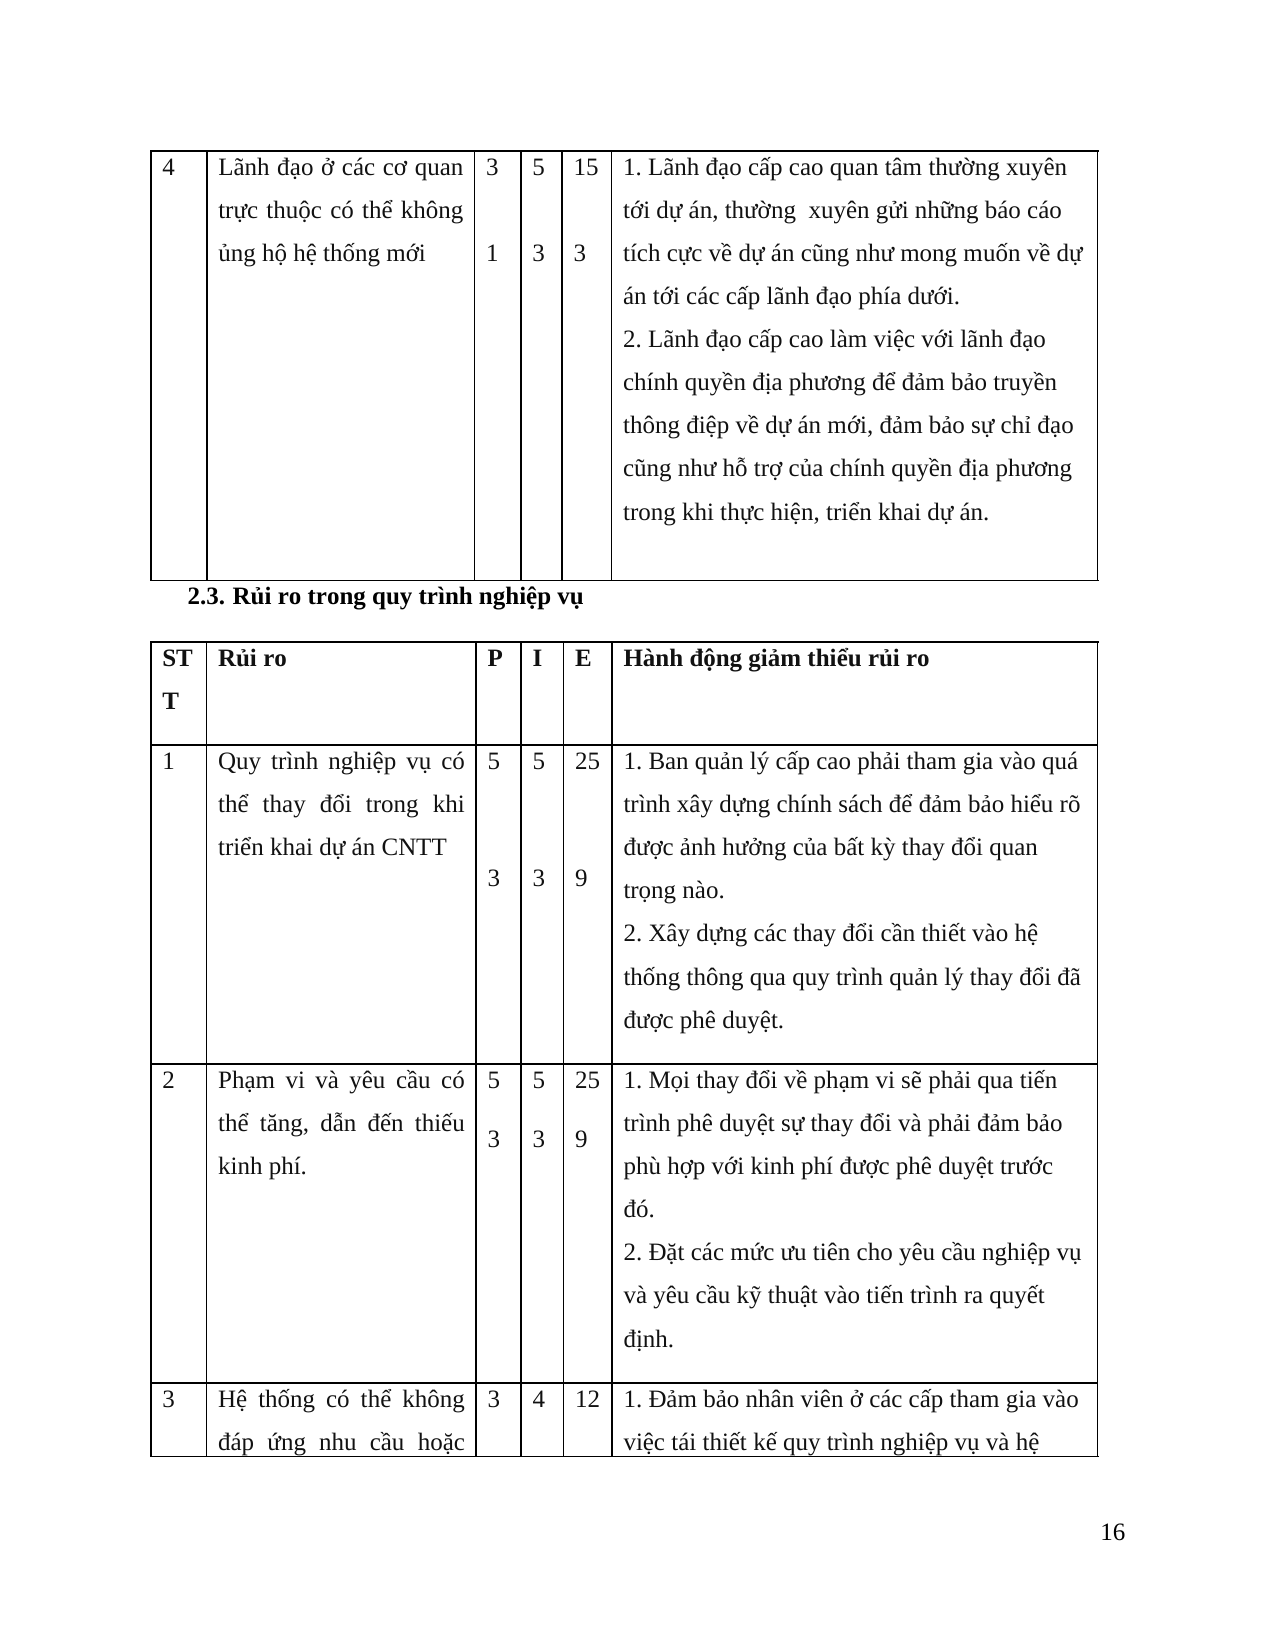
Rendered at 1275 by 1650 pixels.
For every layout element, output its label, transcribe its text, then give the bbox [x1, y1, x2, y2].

table_header P [477, 643, 520, 744]
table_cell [207, 1384, 475, 1456]
table_cell 4 2 [522, 1384, 563, 1456]
table_cell 5 3 [477, 1065, 520, 1382]
table_cell 5 3 [522, 1065, 563, 1382]
table_cell 25 9 [564, 1065, 611, 1382]
table_header STT [152, 643, 206, 744]
table_cell 5 3 [522, 152, 561, 580]
list Rủi ro trong quy trình nghiệp vụ [187, 581, 1125, 610]
table_header I [522, 643, 563, 744]
table_cell 25 9 [564, 746, 611, 1063]
table_cell 4 [152, 152, 206, 580]
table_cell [613, 1384, 1097, 1456]
table_cell 1. Lãnh đạo cấp cao quan tâm thường xuyên tới dự án, thường xuyên gửi những báo cáo tích cực về dự án cũng như mong muốn về dự án tới các cấp lãnh đạo phía dưới. 2. Lãnh đạo cấp cao làm việc với lãnh đạo chính quyền địa phương để đảm bảo truyền thông điệp về dự án mới, đảm bảo sự chỉ đạo cũng như hỗ trợ của chính quyền địa phương trong khi thực hiện, triển khai dự án. [612, 152, 1097, 580]
table_cell 5 3 [522, 746, 563, 1063]
table_header E [564, 643, 611, 744]
table_header Rủi ro [207, 643, 475, 744]
table_cell 1. Ban quản lý cấp cao phải tham gia vào quá trình xây dựng chính sách để đảm bảo hiểu rõ được ảnh hưởng của bất kỳ thay đổi quan trọng nào. 2. Xây dựng các thay đổi cần thiết vào hệ thống thông qua quy trình quản lý thay đổi đã được phê duyệt. [613, 746, 1097, 1063]
table_cell 5 3 [477, 746, 520, 1063]
table_cell 1 [152, 746, 206, 1063]
table_cell 3 1 [475, 152, 520, 580]
table_cell Lãnh đạo ở các cơ quan trực thuộc có thể không ủng hộ hệ thống mới [208, 152, 474, 580]
table_cell 1. Mọi thay đổi về phạm vi sẽ phải qua tiến trình phê duyệt sự thay đổi và phải đảm bảo phù hợp với kinh phí được phê duyệt trước đó. 2. Đặt các mức ưu tiên cho yêu cầu nghiệp vụ và yêu cầu kỹ thuật vào tiến trình ra quyết định. [613, 1065, 1097, 1382]
table_cell 15 3 [563, 152, 611, 580]
table_cell 3 [152, 1384, 206, 1456]
table_cell Quy trình nghiệp vụ có thể thay đổi trong khi triển khai dự án CNTT [207, 746, 475, 1063]
table_cell 12 2 [564, 1384, 611, 1456]
table_header Hành động giảm thiểu rủi ro [613, 643, 1097, 744]
table_cell 2 [152, 1065, 206, 1382]
table_cell 3 1 [477, 1384, 520, 1456]
table_cell Phạm vi và yêu cầu có thể tăng, dẫn đến thiếu kinh phí. [207, 1065, 475, 1382]
